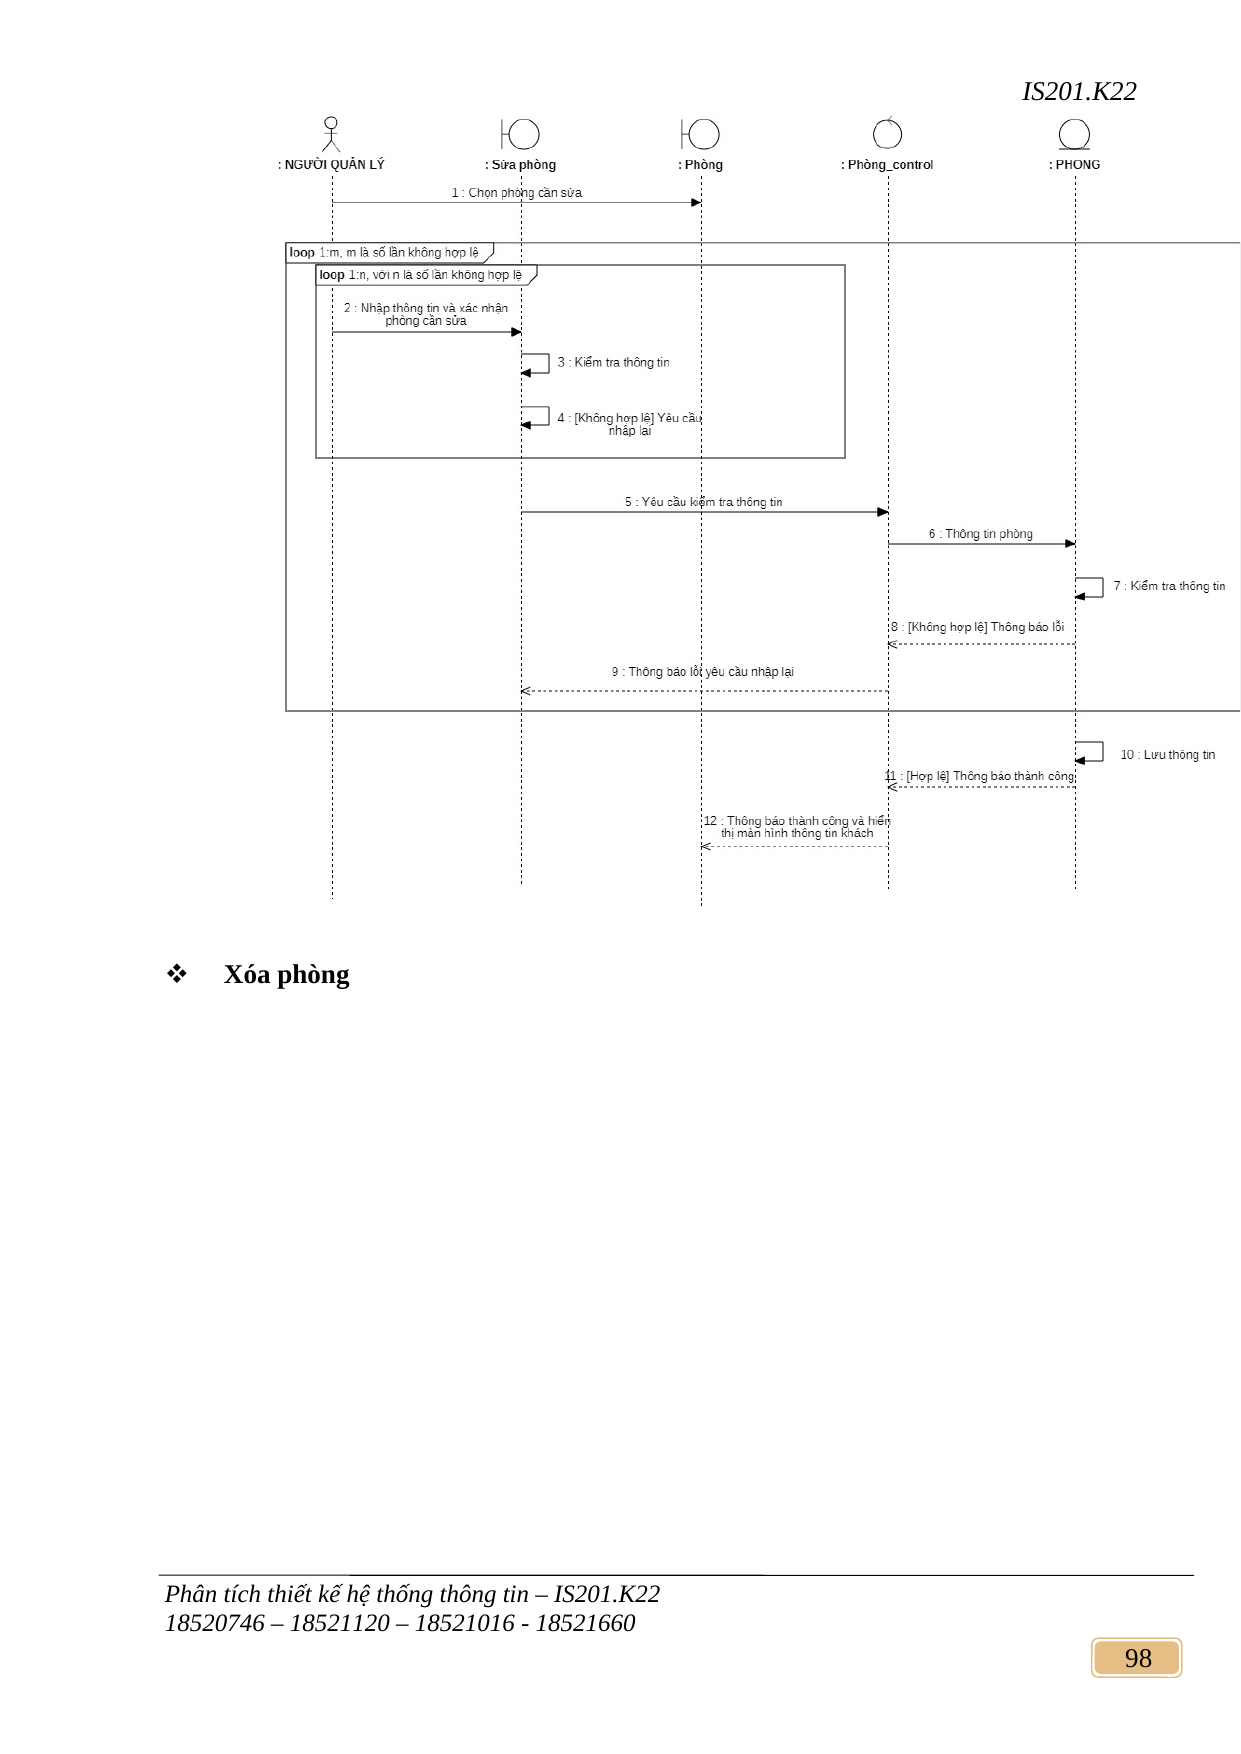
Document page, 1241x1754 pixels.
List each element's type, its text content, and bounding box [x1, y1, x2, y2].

picture [239, 106, 1241, 943]
list Xóa phòng [164, 958, 1184, 989]
